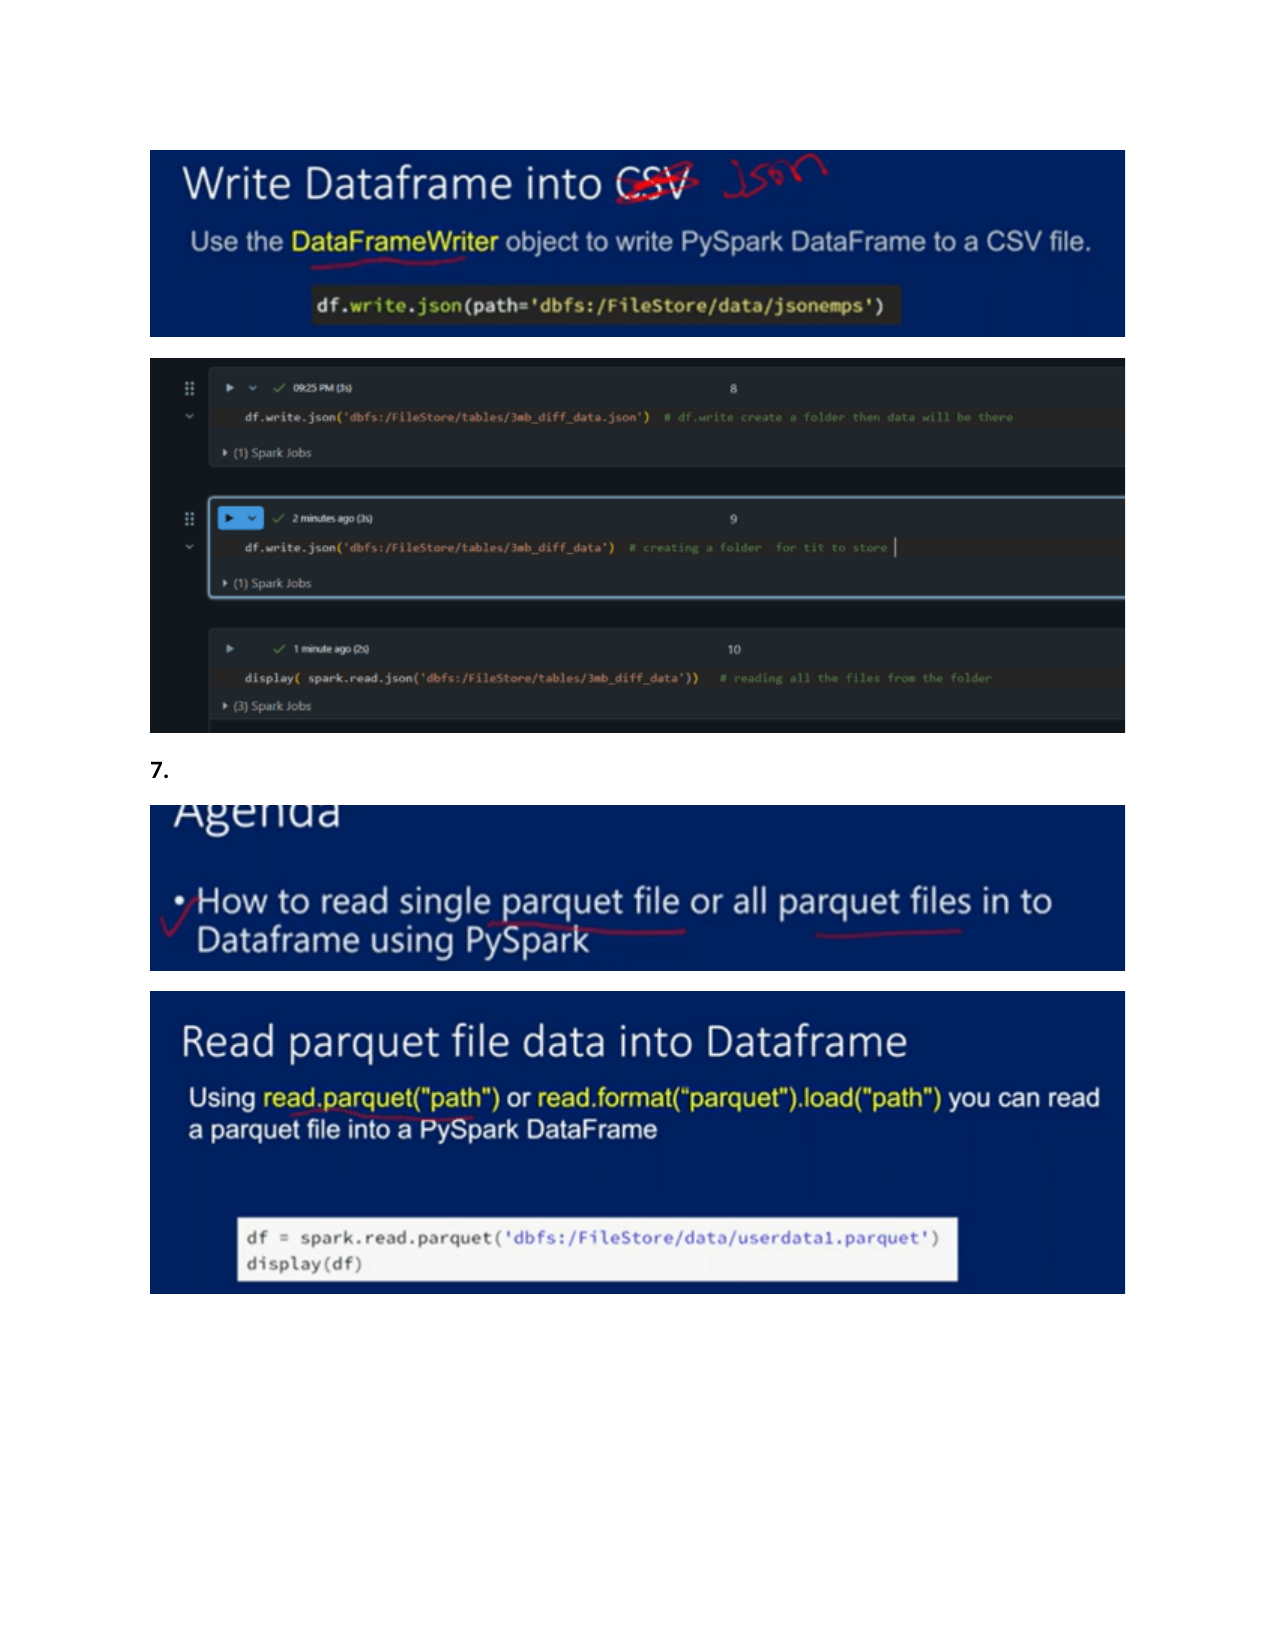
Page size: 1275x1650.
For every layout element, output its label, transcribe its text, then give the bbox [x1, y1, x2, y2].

picture [150, 991, 1125, 1294]
text 7. [150, 754, 1125, 784]
picture [150, 150, 1125, 337]
picture [150, 805, 1125, 971]
picture [150, 358, 1125, 733]
